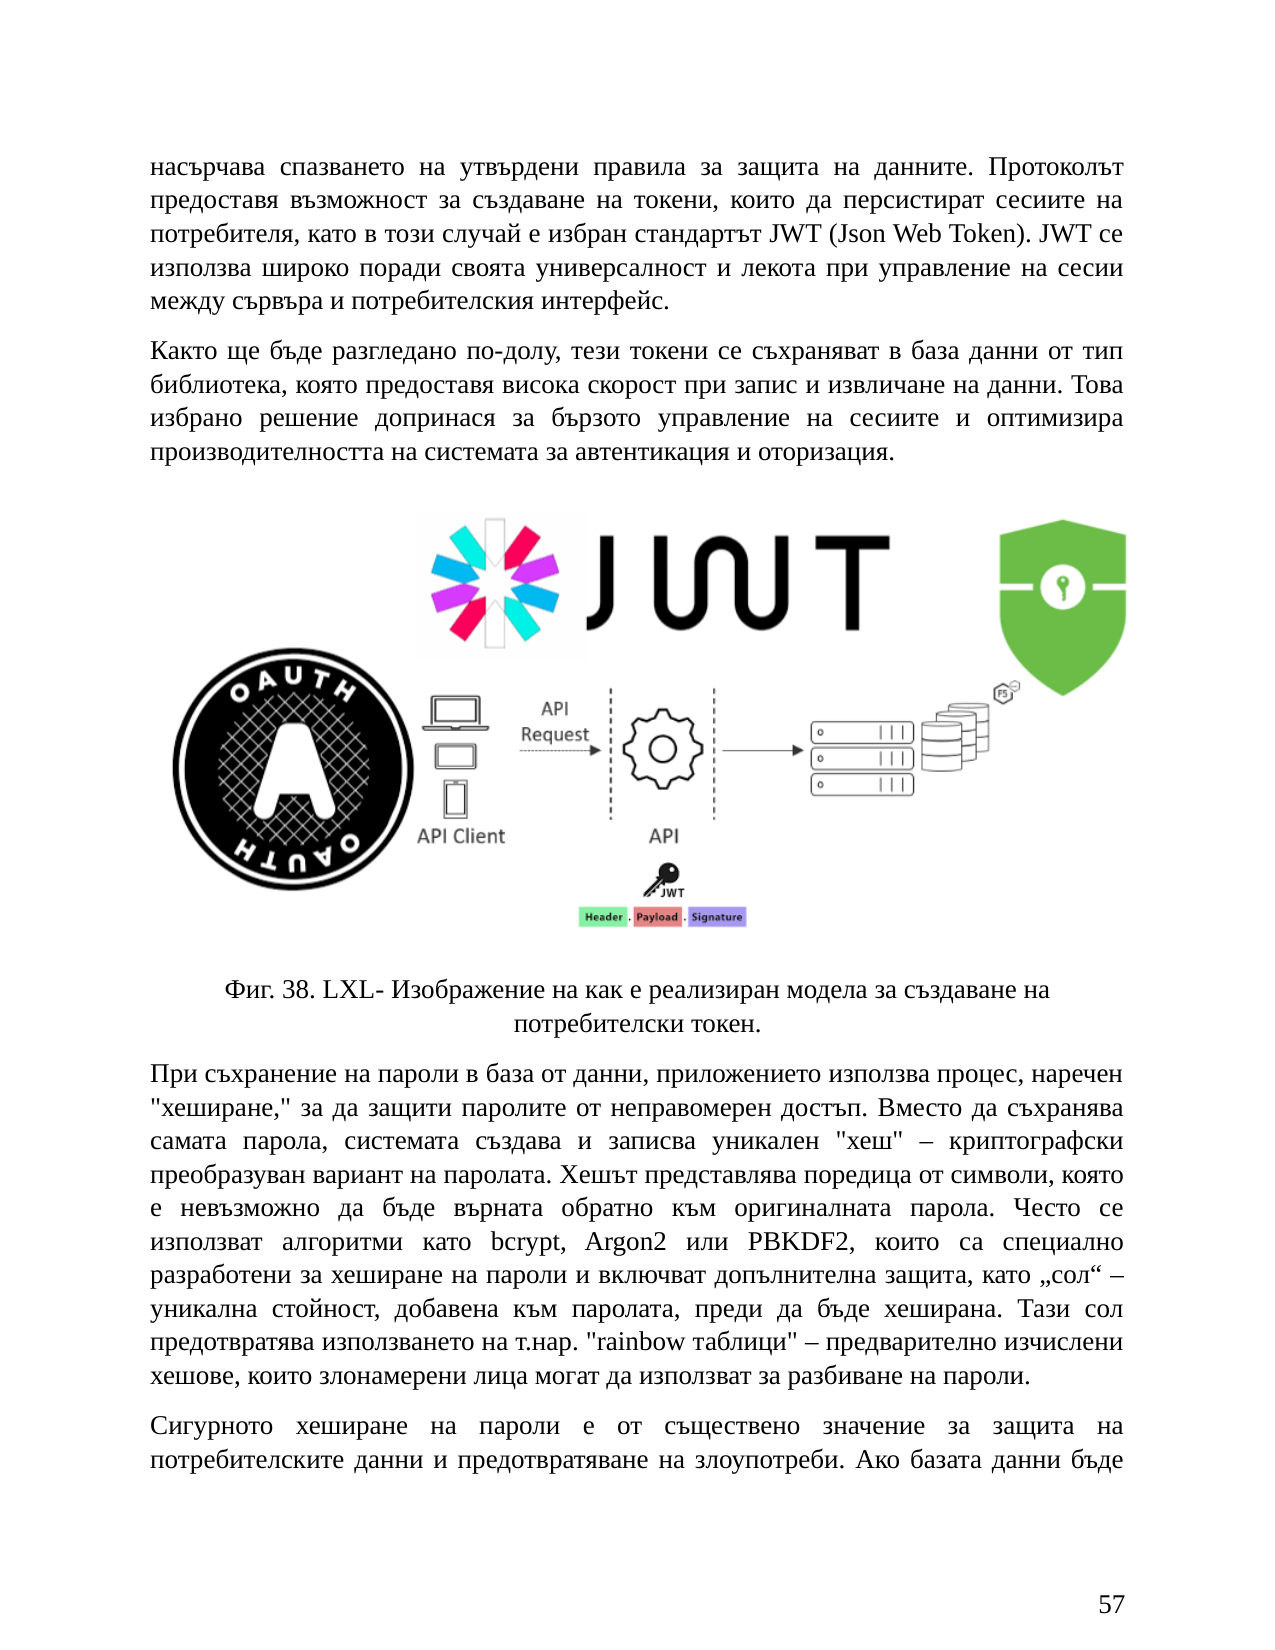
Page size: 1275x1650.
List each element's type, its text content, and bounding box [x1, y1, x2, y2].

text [150, 1409, 1125, 1474]
text При съхранение на пароли в база от данни, приложението използва процес, наречен "хеширане," за да защити паролите от неправомерен достъп. Вместо да съхранява самата парола, системата създава и записва уникален "хеш" – криптографски преобразуван вариант на паролата. Хешът представлява поредица от символи, която е невъзможно да бъде върната обратно към оригиналната парола. Често се използват алгоритми като bcrypt, Argon2 или PBKDF2, които са специално разработени за хеширане на пароли и включват допълнителна защита, като „сол“ – уникална стойност, добавена към паролата, преди да бъде хеширана. Тази сол предотвратява използването на т.нар. "rainbow таблици" – предварително изчислени хешове, които злонамерени лица могат да използват за разбиване на пароли. [150, 1057, 1125, 1390]
text Фиг. 38. LXL- Изображение на как е реализиран модела за създаване на потребителски токен. [150, 973, 1125, 1038]
picture [150, 485, 1160, 955]
text Както ще бъде разгледано по-долу, тези токени се съхраняват в база данни от тип библиотека, която предоставя висока скорост при запис и извличане на данни. Това избрано решение допринася за бързото управление на сесиите и оптимизира производителността на системата за автентикация и оторизация. [150, 334, 1125, 466]
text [150, 150, 1125, 315]
